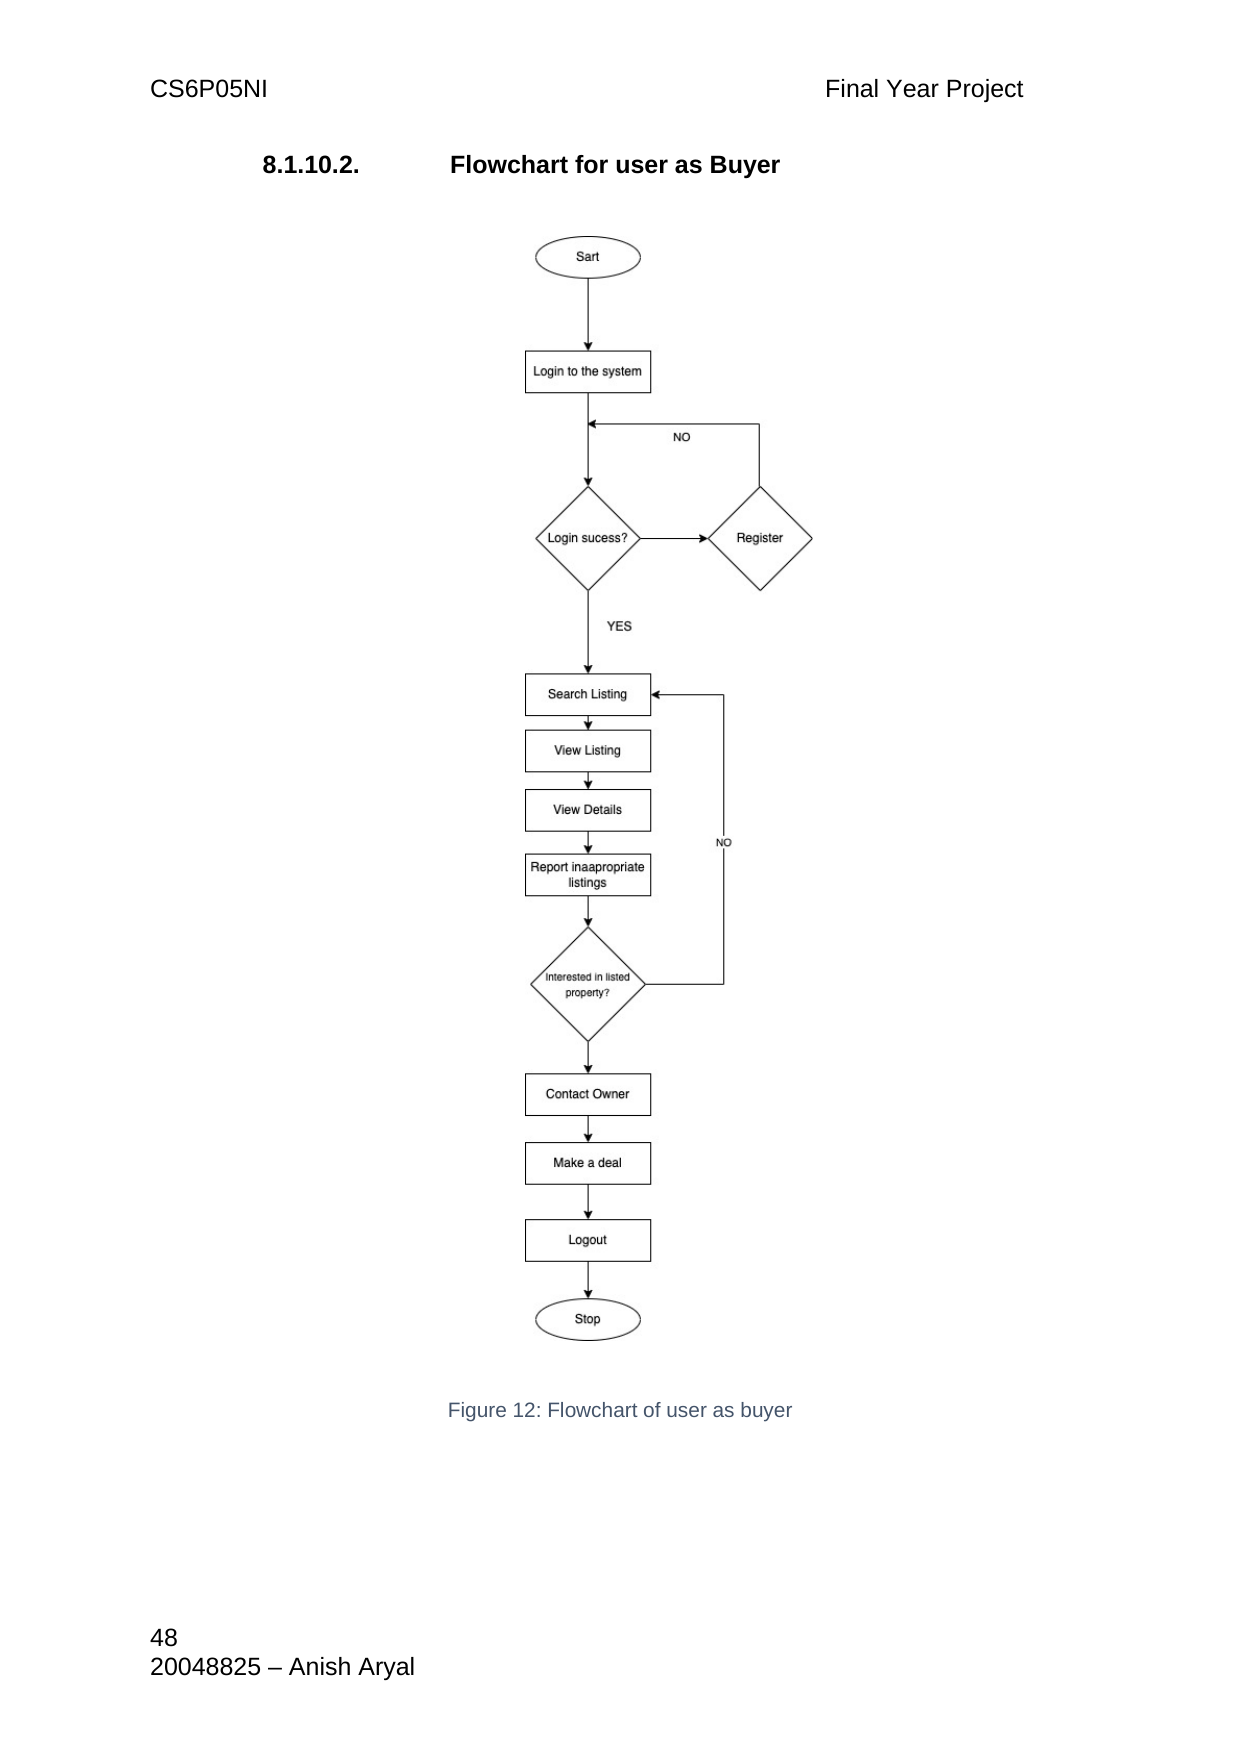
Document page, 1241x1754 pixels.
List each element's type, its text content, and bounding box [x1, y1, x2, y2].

list Flowchart for user as Buyer [262, 150, 1090, 179]
picture [525, 236, 813, 1341]
text Figure 12: Flowchart of user as buyer [150, 1398, 1090, 1422]
